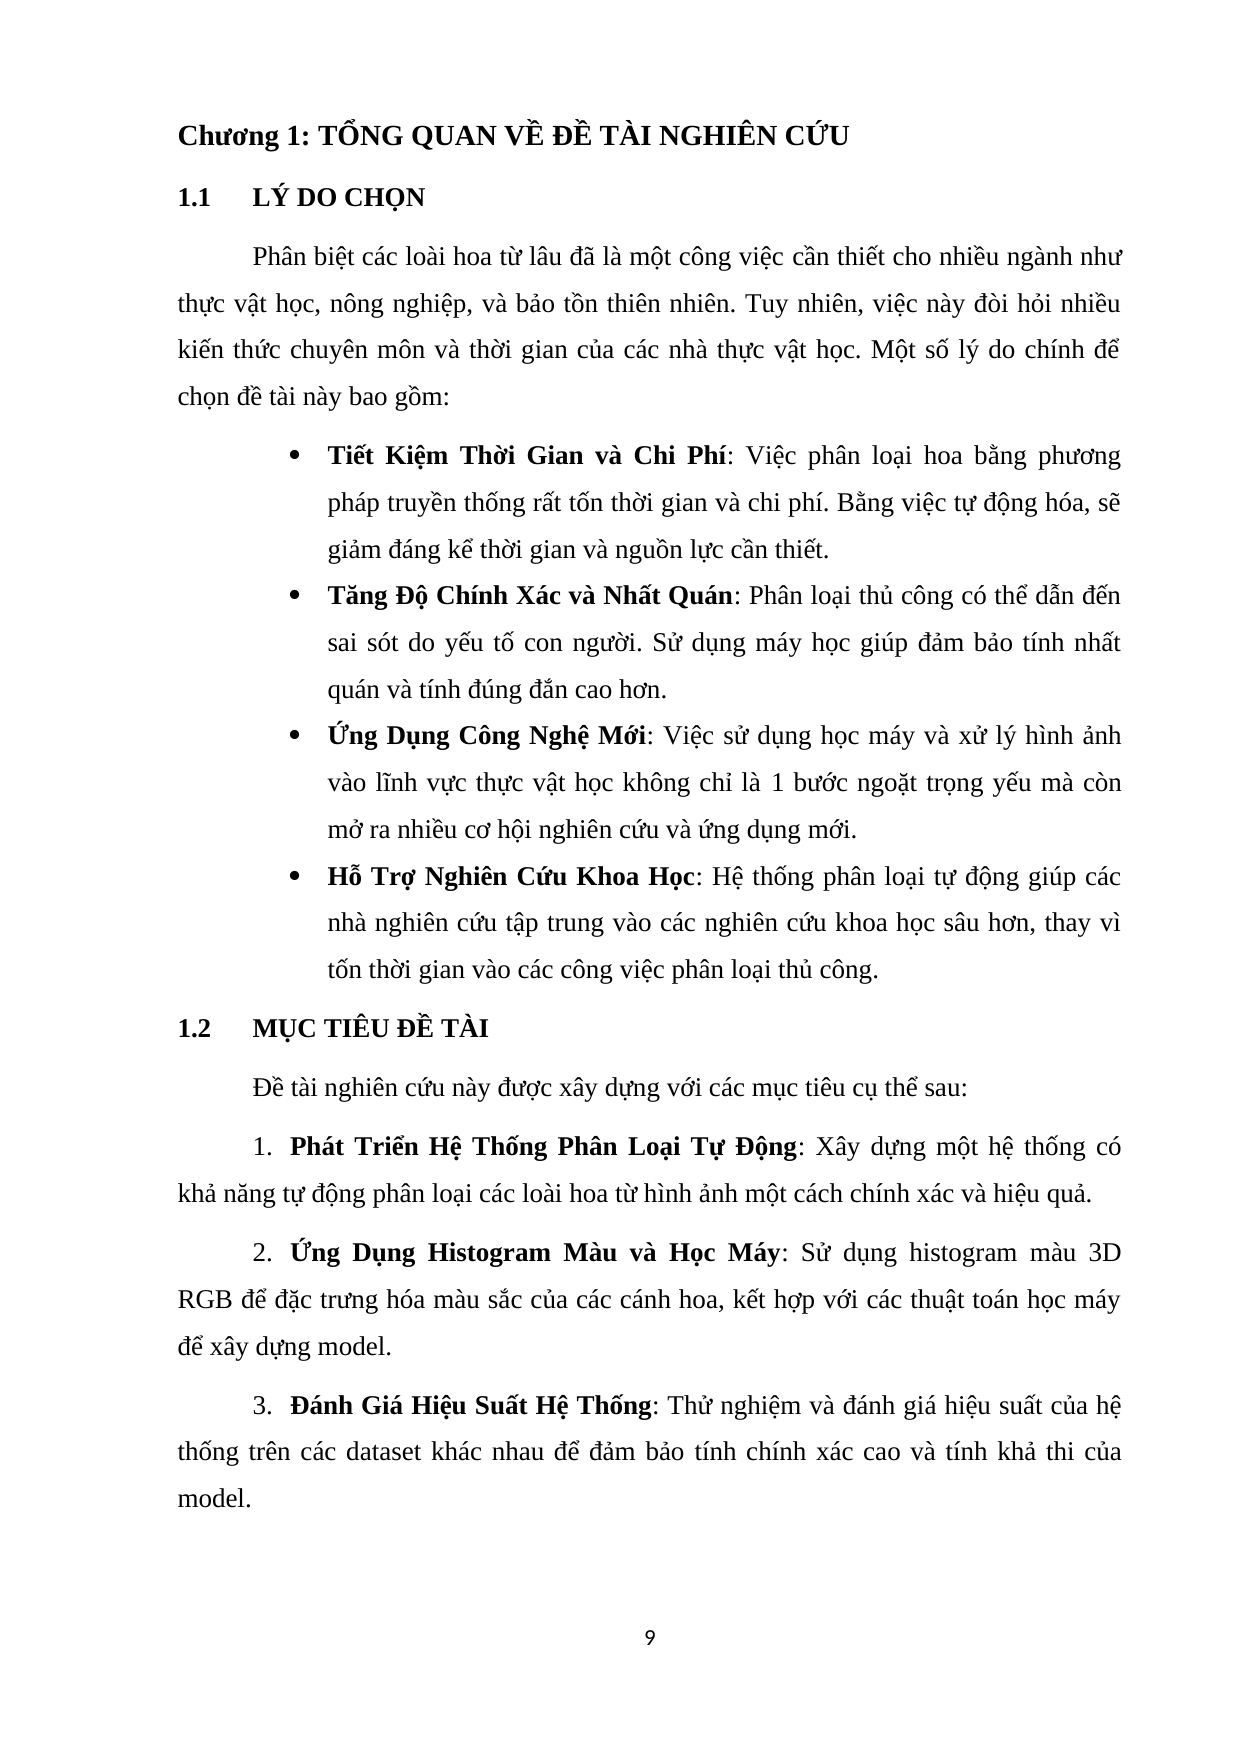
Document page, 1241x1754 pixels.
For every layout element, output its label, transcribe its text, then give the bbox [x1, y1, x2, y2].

text Đề tài nghiên cứu này được xây dựng với các mục tiêu cụ thể sau: [177, 1071, 1122, 1102]
list Phát Triển Hệ Thống Phân Loại Tự Động: Xây dựng một hệ thống có khả năng tự động phân loại các loài hoa từ hình ảnh một cách chính xác và hiệu quả. [177, 1131, 1122, 1208]
list Ứng Dụng Công Nghệ Mới: Việc sử dụng học máy và xử lý hình ảnh vào lĩnh vực thực vật học không chỉ là 1 bước ngoặt trọng yếu mà còn mở ra nhiều cơ hội nghiên cứu và ứng dụng mới. [290, 719, 1122, 844]
text Phân biệt các loài hoa từ lâu đã là một công việc cần thiết cho nhiều ngành như thực vật học, nông nghiệp, và bảo tồn thiên nhiên. Tuy nhiên, việc này đòi hỏi nhiều kiến thức chuyên môn và thời gian của các nhà thực vật học. Một số lý do chính để chọn đề tài này bao gồm: [177, 240, 1122, 411]
list Hỗ Trợ Nghiên Cứu Khoa Học: Hệ thống phân loại tự động giúp các nhà nghiên cứu tập trung vào các nghiên cứu khoa học sâu hơn, thay vì tốn thời gian vào các công việc phân loại thủ công. [290, 859, 1122, 984]
list Đánh Giá Hiệu Suất Hệ Thống: Thử nghiệm và đánh giá hiệu suất của hệ thống trên các dataset khác nhau để đảm bảo tính chính xác cao và tính khả thi của model. [177, 1389, 1122, 1513]
list MỤC TIÊU ĐỀ TÀI [177, 1012, 1122, 1043]
subtitle Chương 1: TỔNG QUAN VỀ ĐỀ TÀI NGHIÊN CỨU [177, 118, 1122, 152]
list Tăng Độ Chính Xác và Nhất Quán: Phân loại thủ công có thể dẫn đến sai sót do yếu tố con người. Sử dụng máy học giúp đảm bảo tính nhất quán và tính đúng đắn cao hơn. [290, 579, 1122, 704]
list Tiết Kiệm Thời Gian và Chi Phí: Việc phân loại hoa bằng phương pháp truyền thống rất tốn thời gian và chi phí. Bằng việc tự động hóa, sẽ giảm đáng kể thời gian và nguồn lực cần thiết. [290, 439, 1122, 564]
list Ứng Dụng Histogram Màu và Học Máy: Sử dụng histogram màu 3D RGB để đặc trưng hóa màu sắc của các cánh hoa, kết hợp với các thuật toán học máy để xây dựng model. [177, 1236, 1122, 1361]
list LÝ DO CHỌN [177, 181, 1122, 212]
